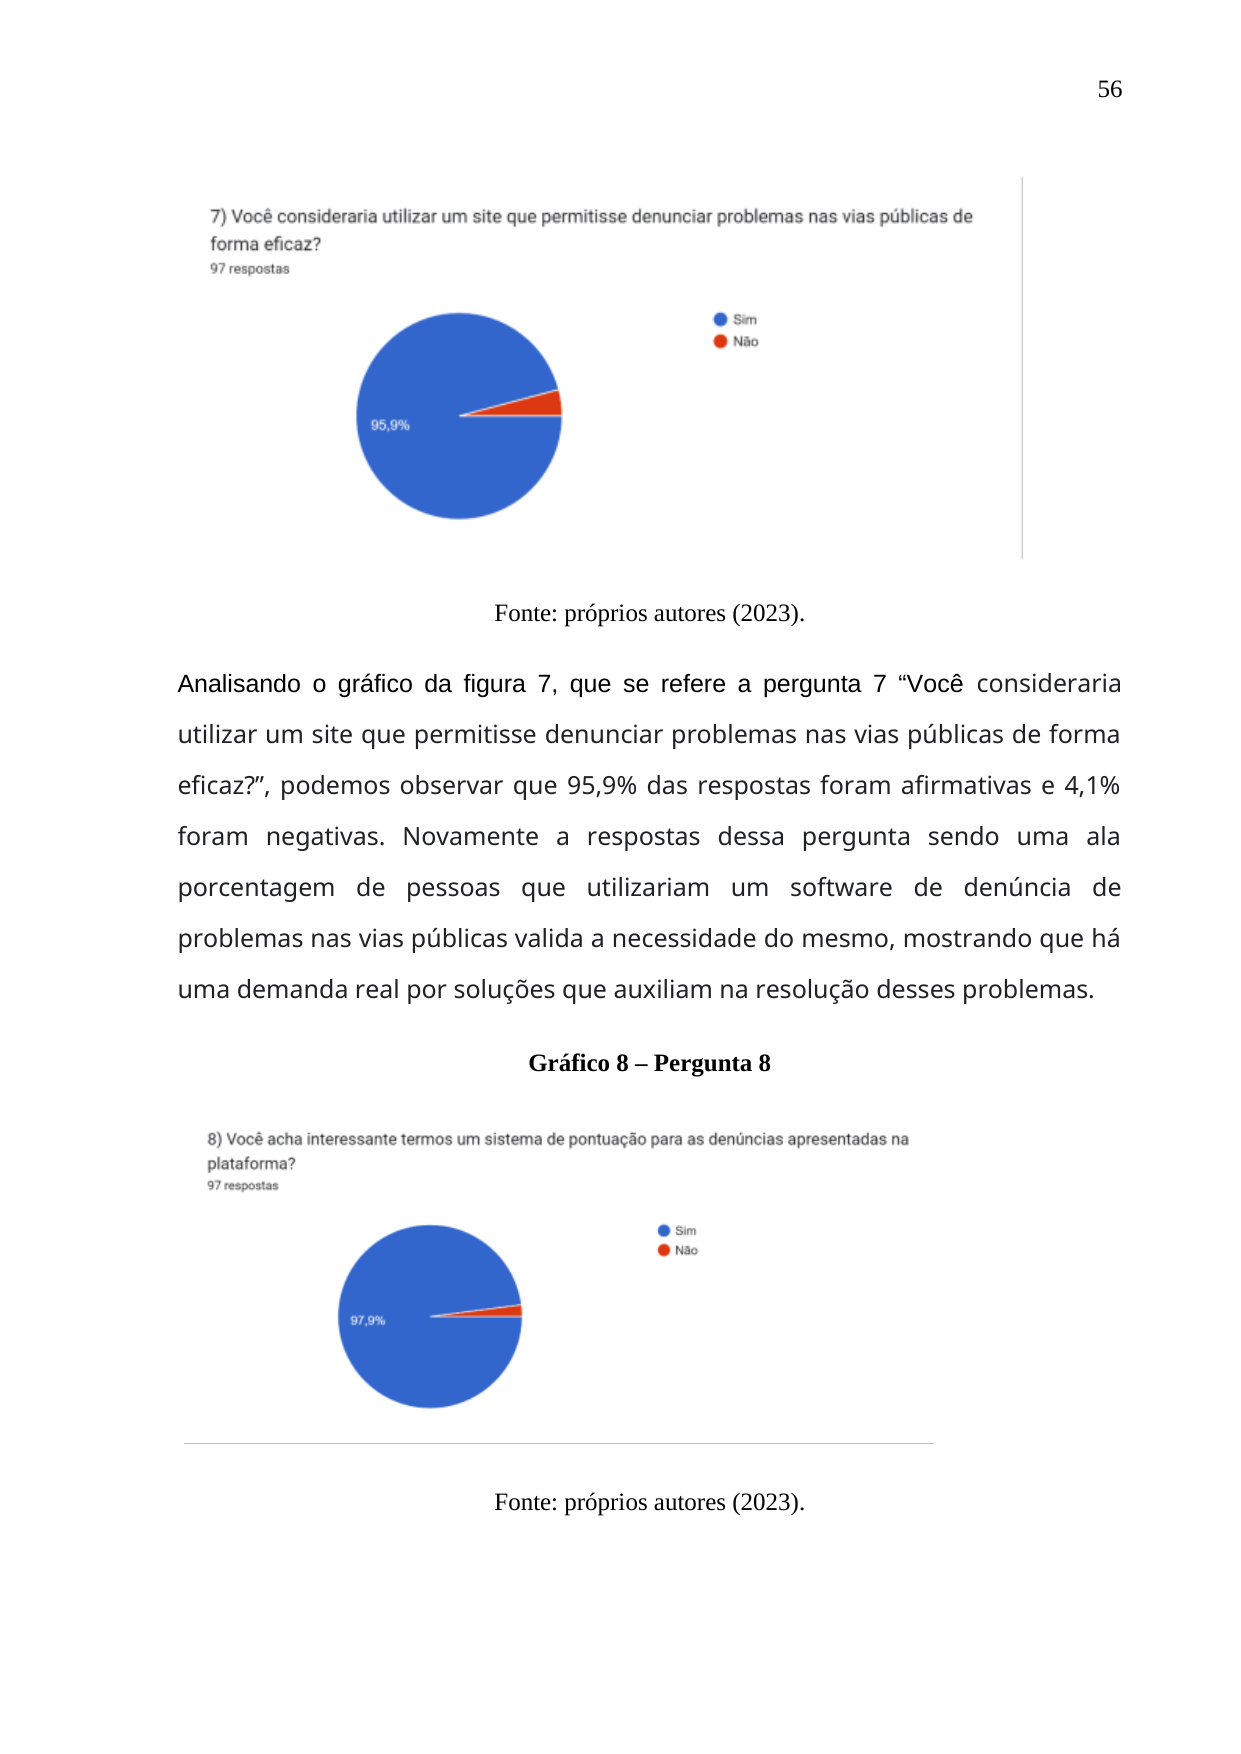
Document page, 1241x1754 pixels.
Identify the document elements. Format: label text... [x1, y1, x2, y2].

text Analisando o gráfico da figura 7, que se refere a pergunta 7 “Você consideraria utilizar um site que permitisse denunciar problemas nas vias públicas de forma eficaz?”, podemos observar que 95,9% das respostas foram afirmativas e 4,1% foram negativas. Novamente a respostas dessa pergunta sendo uma ala porcentagem de pessoas que utilizariam um software de denúncia de problemas nas vias públicas valida a necessidade do mesmo, mostrando que há uma demanda real por soluções que auxiliam na resolução desses problemas. [177, 666, 1122, 1006]
text Fonte: próprios autores (2023). [177, 1487, 1122, 1516]
picture [183, 1104, 934, 1445]
text Fonte: próprios autores (2023). [177, 598, 1122, 627]
picture [183, 177, 1024, 559]
text Gráfico 8 – Pergunta 8 [177, 1048, 1122, 1077]
